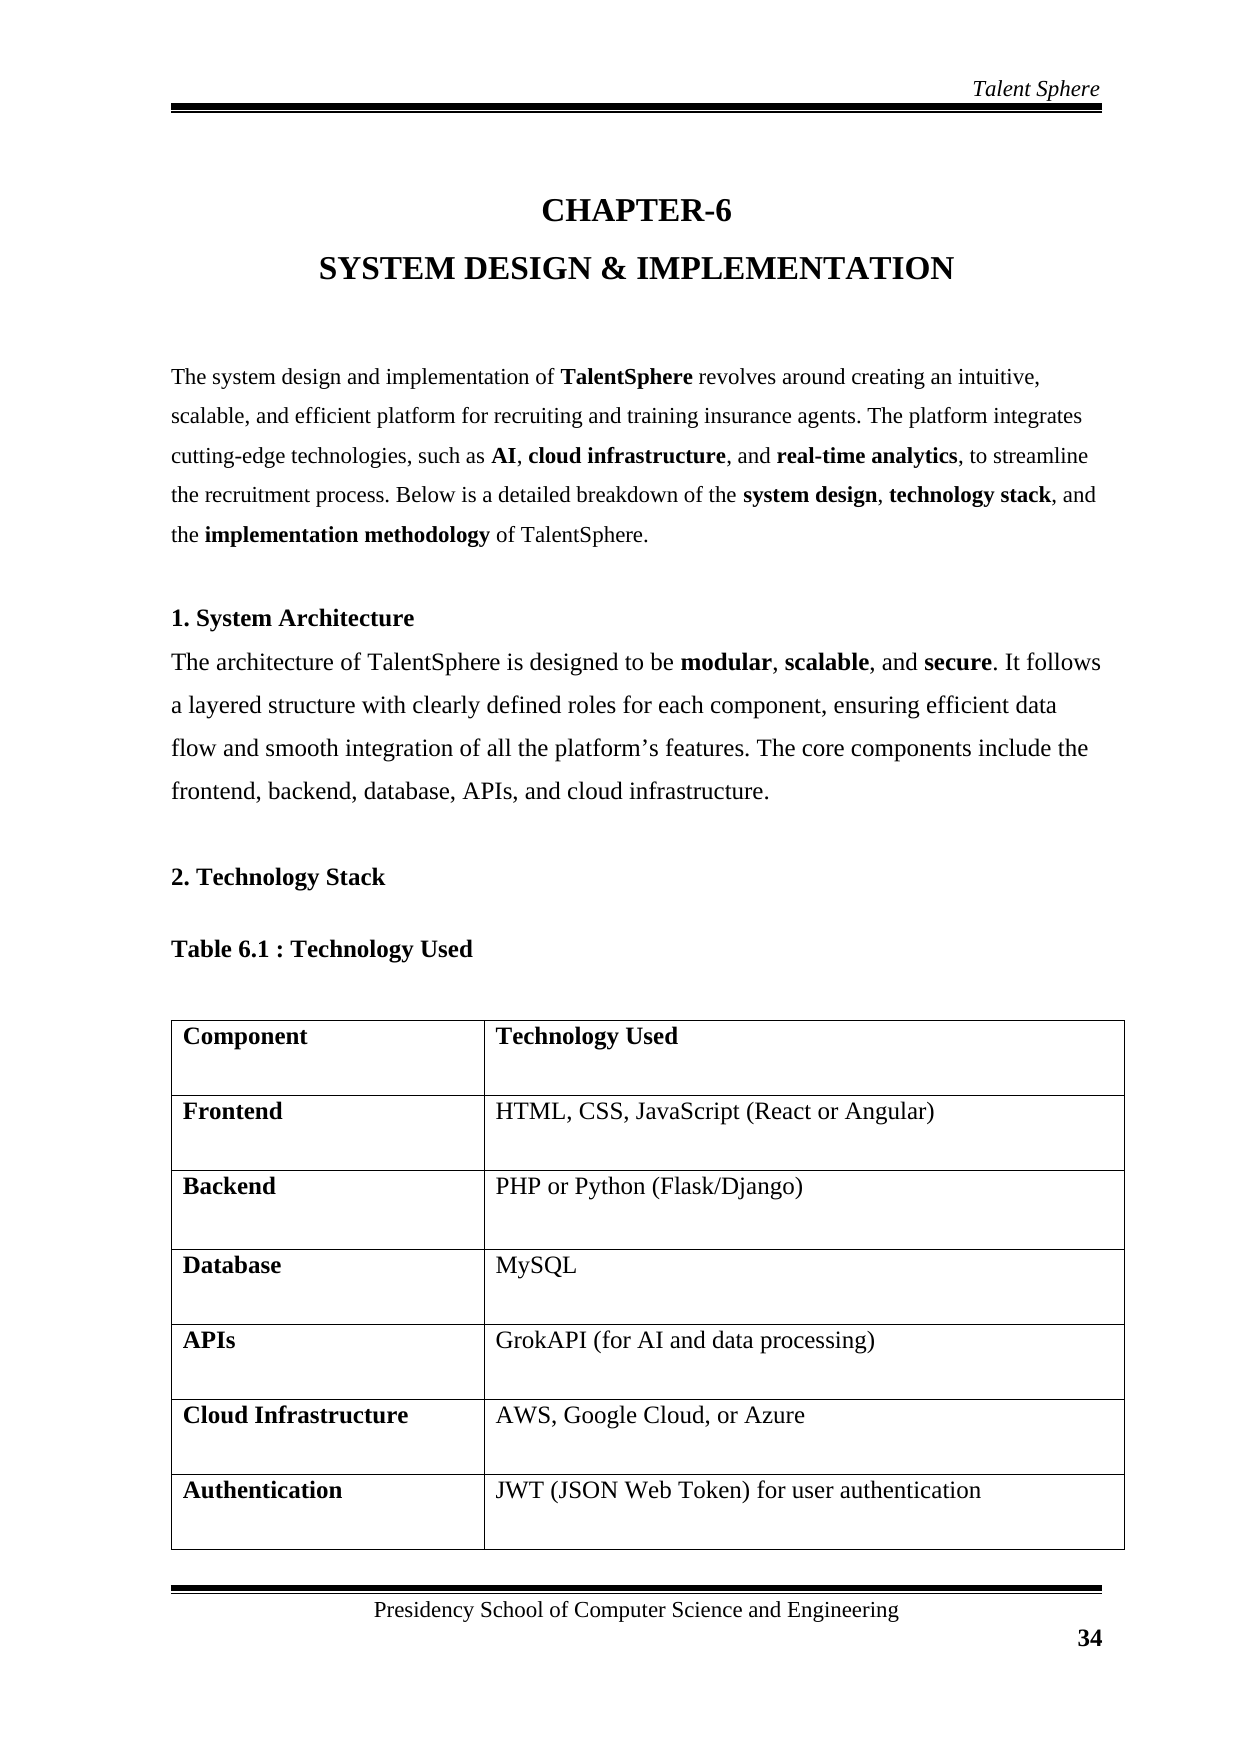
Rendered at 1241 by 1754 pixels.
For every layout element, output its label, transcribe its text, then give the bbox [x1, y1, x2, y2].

table_cell Database [172, 1250, 484, 1324]
text Table 6.1 : Technology Used [171, 934, 1102, 963]
table_header Component [172, 1021, 484, 1095]
table_cell Frontend [172, 1096, 484, 1170]
text The architecture of TalentSphere is designed to be modular, scalable, and secure. It follows a layered structure with clearly defined roles for each component, ensuring efficient data flow and smooth integration of all the platform’s features. The core components include the frontend, backend, database, APIs, and cloud infrastructure. [171, 647, 1102, 805]
text 2. Technology Stack [171, 862, 1102, 891]
table_cell Authentication [172, 1475, 484, 1549]
text CHAPTER-6 [171, 190, 1102, 229]
table_cell APIs [172, 1325, 484, 1399]
table_cell HTML, CSS, JavaScript (React or Angular) [485, 1096, 1124, 1170]
table_cell AWS, Google Cloud, or Azure [485, 1400, 1124, 1474]
table_cell GrokAPI (for AI and data processing) [485, 1325, 1124, 1399]
table_cell JWT (JSON Web Token) for user authentication [485, 1475, 1124, 1549]
table_cell Backend [172, 1171, 484, 1249]
table_cell PHP or Python (Flask/Django) [485, 1171, 1124, 1249]
table_cell MySQL [485, 1250, 1124, 1324]
table_header Technology Used [485, 1021, 1124, 1095]
text 1. System Architecture [171, 603, 1102, 632]
text SYSTEM DESIGN & IMPLEMENTATION [171, 248, 1102, 286]
table_cell Cloud Infrastructure [172, 1400, 484, 1474]
text The system design and implementation of TalentSphere revolves around creating an intuitive, scalable, and efficient platform for recruiting and training insurance agents. The platform integrates cutting-edge technologies, such as AI, cloud infrastructure, and real-time analytics, to streamline the recruitment process. Below is a detailed breakdown of the system design, technology stack, and the implementation methodology of TalentSphere. [171, 363, 1102, 547]
